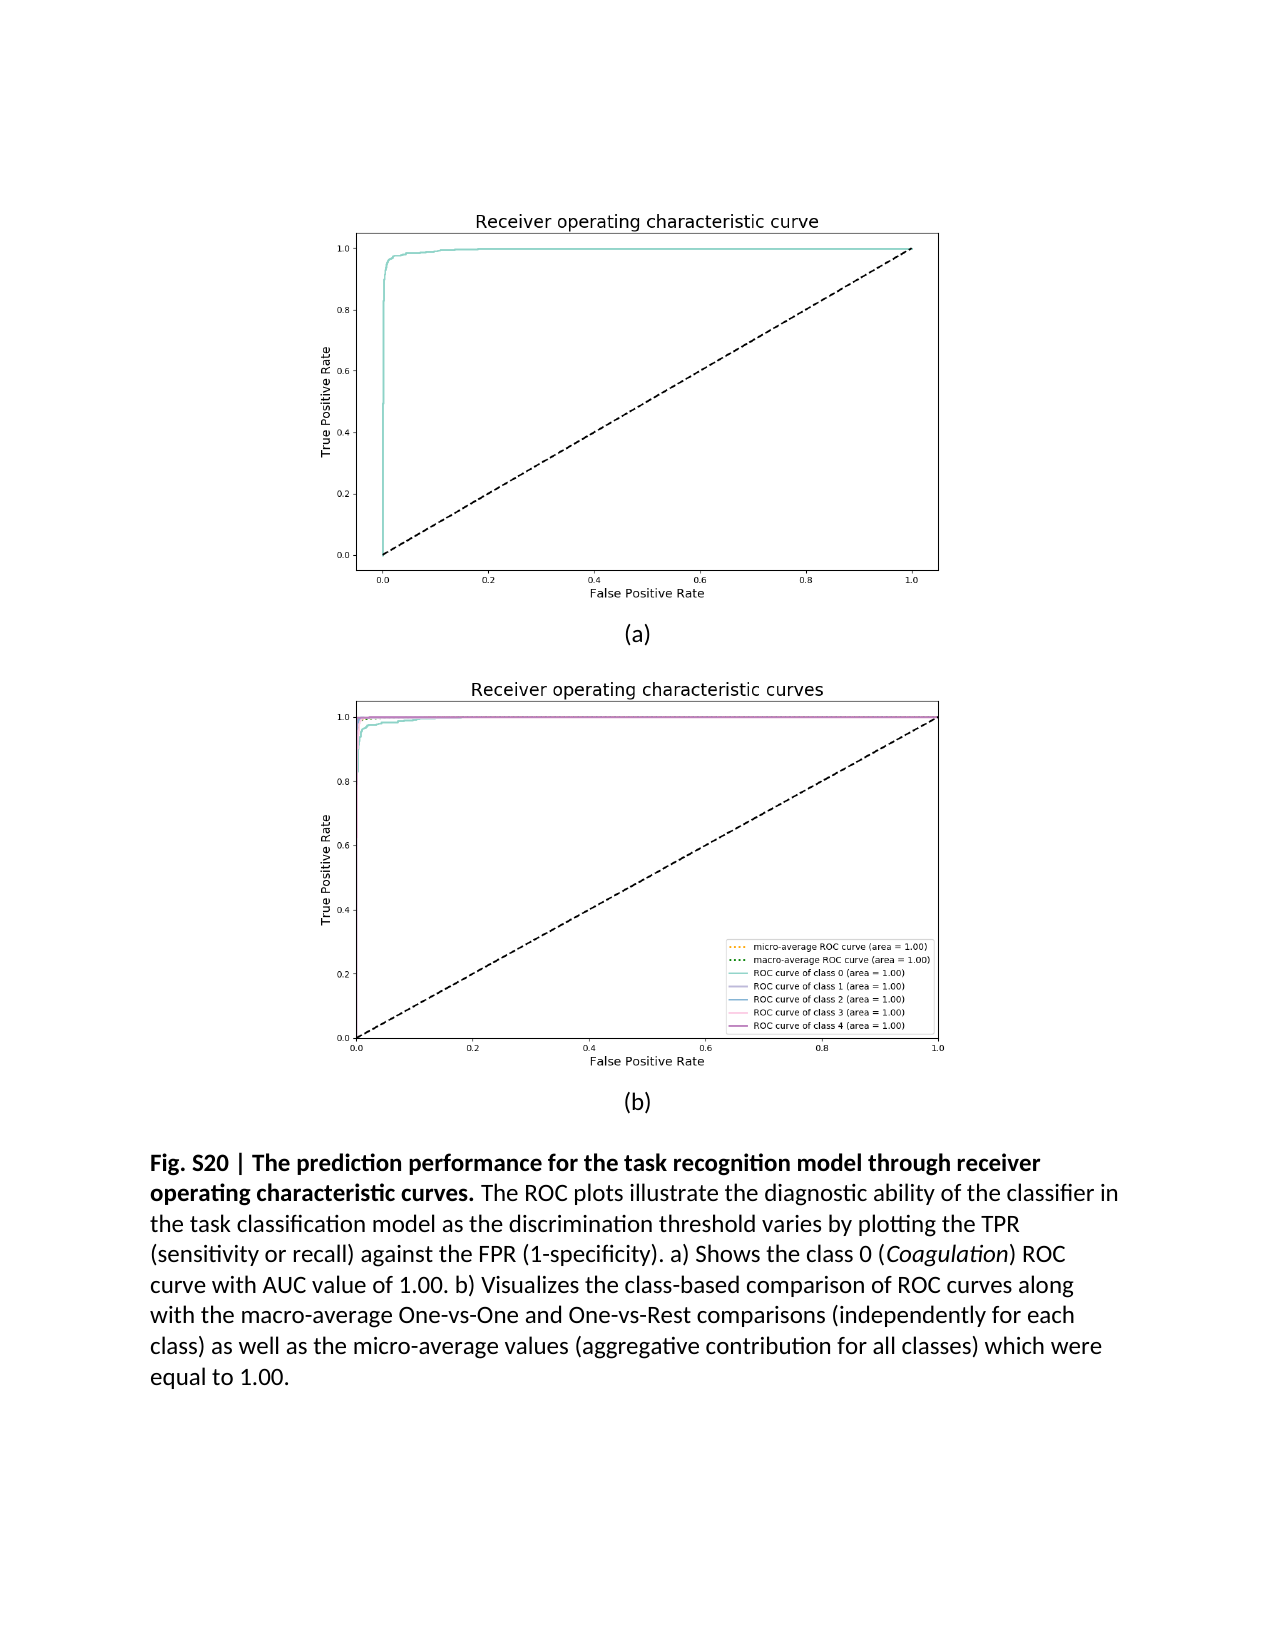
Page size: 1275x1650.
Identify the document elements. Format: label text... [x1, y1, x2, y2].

text Fig. S20 | The prediction performance for the task recognition model through receiver operating characteristic curves. The ROC plots illustrate the diagnostic ability of the classifier in the task classification model as the discrimination threshold varies by plotting the TPR (sensitivity or recall) against the FPR (1-specificity). a) Shows the class 0 (Coagulation) ROC curve with AUC value of 1.00. b) Visualizes the class-based comparison of ROC curves along with the macro-average One-vs-One and One-vs-Rest comparisons (independently for each class) as well as the micro-average values (aggregative contribution for all classes) which were equal to 1.00. [150, 1147, 1125, 1391]
picture [262, 648, 1013, 1086]
picture [262, 180, 1013, 618]
text (a) [150, 618, 1125, 648]
text (b) [150, 1086, 1125, 1117]
